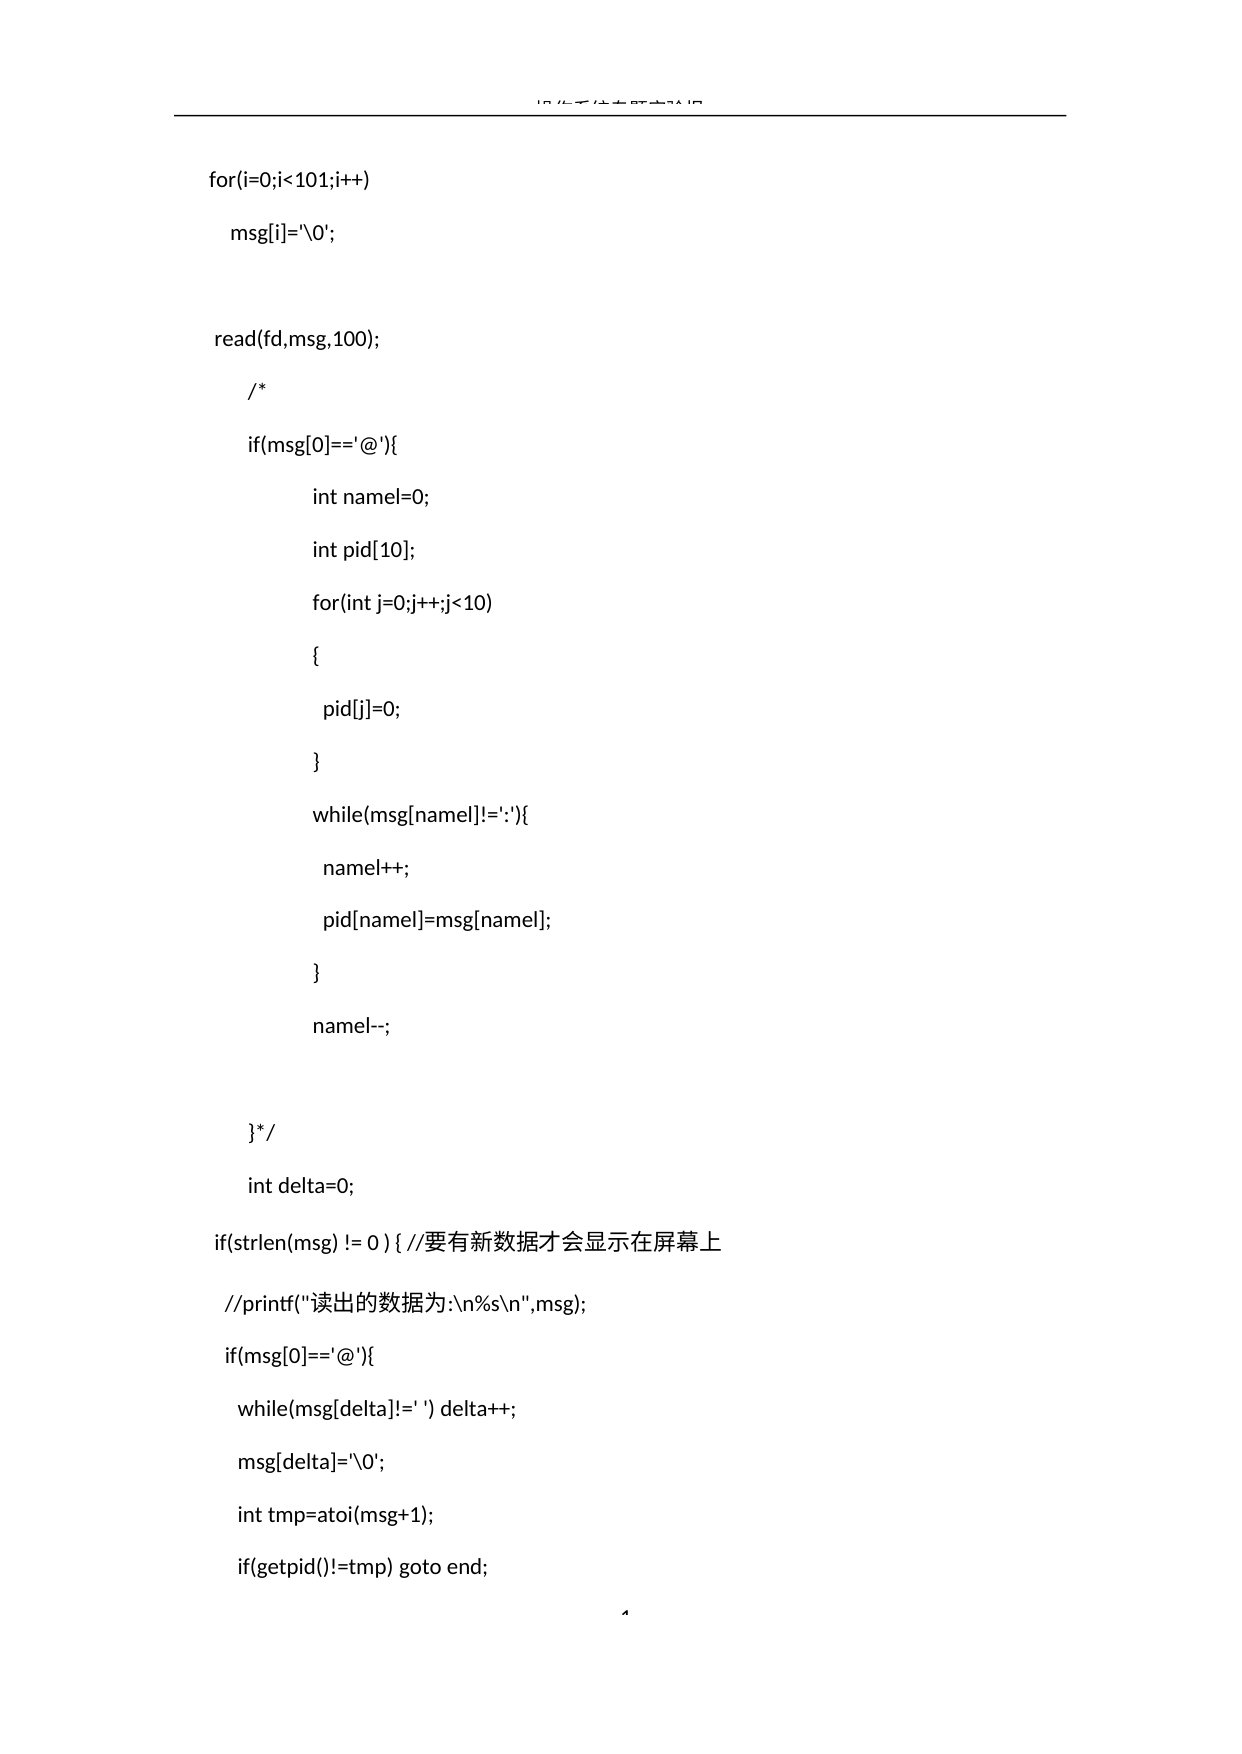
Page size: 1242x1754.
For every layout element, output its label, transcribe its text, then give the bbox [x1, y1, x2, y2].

text //printf("读出的数据为:\n%s\n",msg); if(msg[0]=='@'){ [224, 1284, 589, 1370]
text for(i=0;i<101;i++) msg[i]='\0'; [209, 166, 372, 246]
text read(fd,msg,100); [214, 324, 1114, 352]
text for(int j=0;j++;j<10) [312, 588, 1114, 616]
text }*/ [248, 1118, 1114, 1146]
text pid[j]=0; [323, 694, 1114, 722]
text while(msg[namel]!=':'){ namel++; pid[namel]=msg[namel]; [312, 800, 554, 933]
text } [312, 747, 1114, 775]
text int namel=0; int pid[10]; [312, 482, 432, 563]
text int delta=0; [248, 1171, 1114, 1199]
text { [312, 641, 1114, 669]
text } [312, 958, 1114, 986]
text if(strlen(msg) != 0 ) { //要有新数据才会显示在屏幕上 [214, 1224, 1114, 1257]
text int tmp=atoi(msg+1); if(getpid()!=tmp) goto end; [237, 1500, 489, 1581]
text /* if(msg[0]=='@'){ [248, 377, 400, 458]
text while(msg[delta]!=' ') delta++; msg[delta]='\0'; [237, 1394, 519, 1475]
text namel--; [312, 1012, 1114, 1040]
